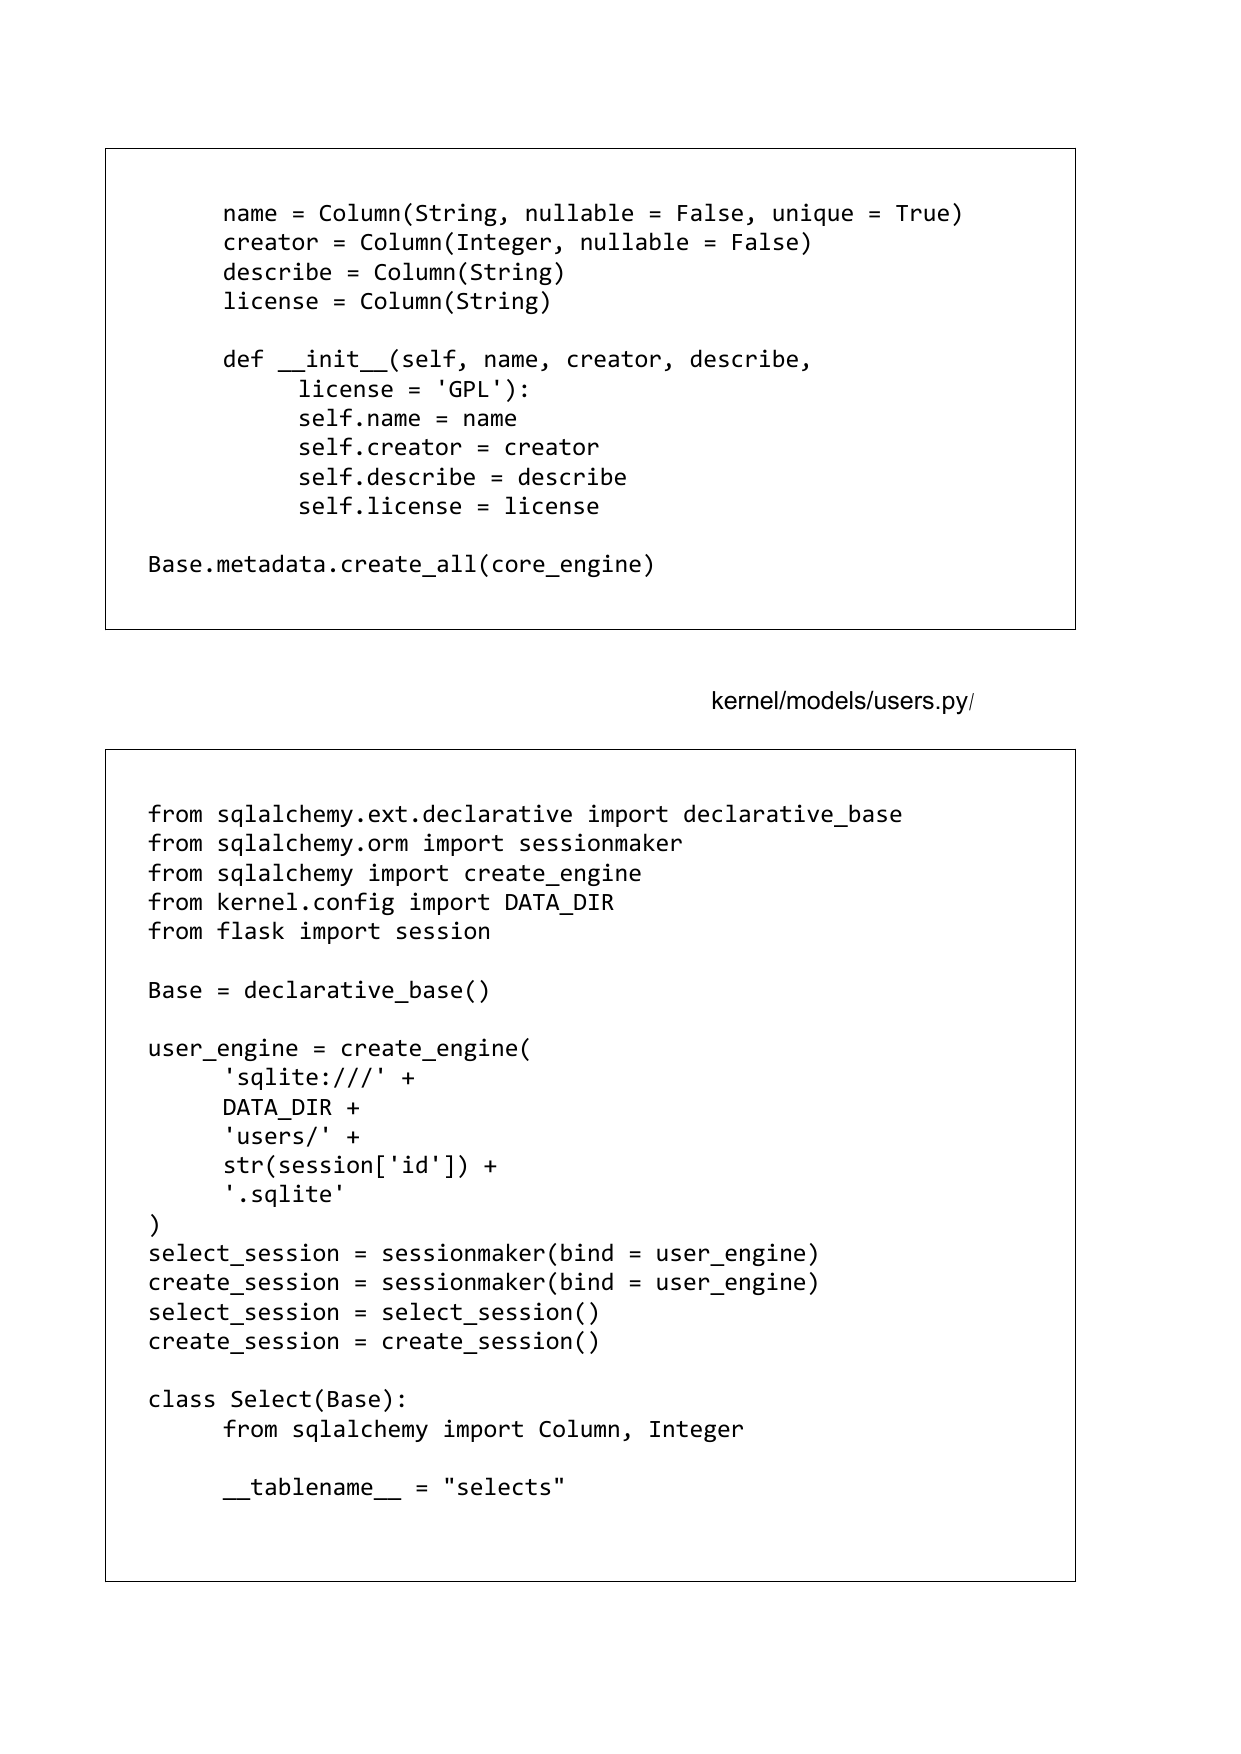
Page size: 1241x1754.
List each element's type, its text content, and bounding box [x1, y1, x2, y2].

text '.sqlite' [148, 1180, 1033, 1209]
text name = Column(String, nullable = False, unique = True) [106, 149, 1075, 228]
text __tablename__ = "selects" [148, 1473, 1033, 1502]
text select_session = sessionmaker(bind = user_engine) [148, 1239, 1033, 1268]
text license = 'GPL'): [148, 374, 1033, 404]
text from sqlalchemy import Column, Integer [148, 1414, 1033, 1443]
text from sqlalchemy.orm import sessionmaker [148, 829, 1033, 858]
text creator = Column(Integer, nullable = False) [148, 228, 1033, 257]
text 'sqlite:///' + [148, 1063, 1033, 1092]
text from kernel.config import DATA_DIR [148, 887, 1033, 917]
text license = Column(String) [148, 287, 1033, 316]
text ) [148, 1209, 1033, 1239]
text class Select(Base): [148, 1385, 1033, 1414]
text select_session = select_session() [148, 1297, 1033, 1326]
text self.name = name [148, 404, 1033, 433]
text self.describe = describe [148, 462, 1033, 491]
text Base = declarative_base() [148, 975, 1033, 1004]
text 'users/' + [148, 1122, 1033, 1151]
text /kernel/models/users.py [148, 686, 1033, 719]
text str(session['id']) + [148, 1151, 1033, 1180]
text Base.metadata.create_all(core_engine) [106, 499, 1075, 629]
text create_session = create_session() [148, 1326, 1033, 1356]
text self.creator = creator [148, 433, 1033, 462]
text create_session = sessionmaker(bind = user_engine) [148, 1268, 1033, 1297]
text def __init__(self, name, creator, describe, [148, 345, 1033, 374]
text from sqlalchemy import create_engine [148, 858, 1033, 887]
text from sqlalchemy.ext.declarative import declarative_base [106, 750, 1075, 829]
text describe = Column(String) [148, 257, 1033, 287]
text DATA_DIR + [148, 1092, 1033, 1122]
text from flask import session [148, 917, 1033, 946]
text user_engine = create_engine( [148, 1034, 1033, 1063]
